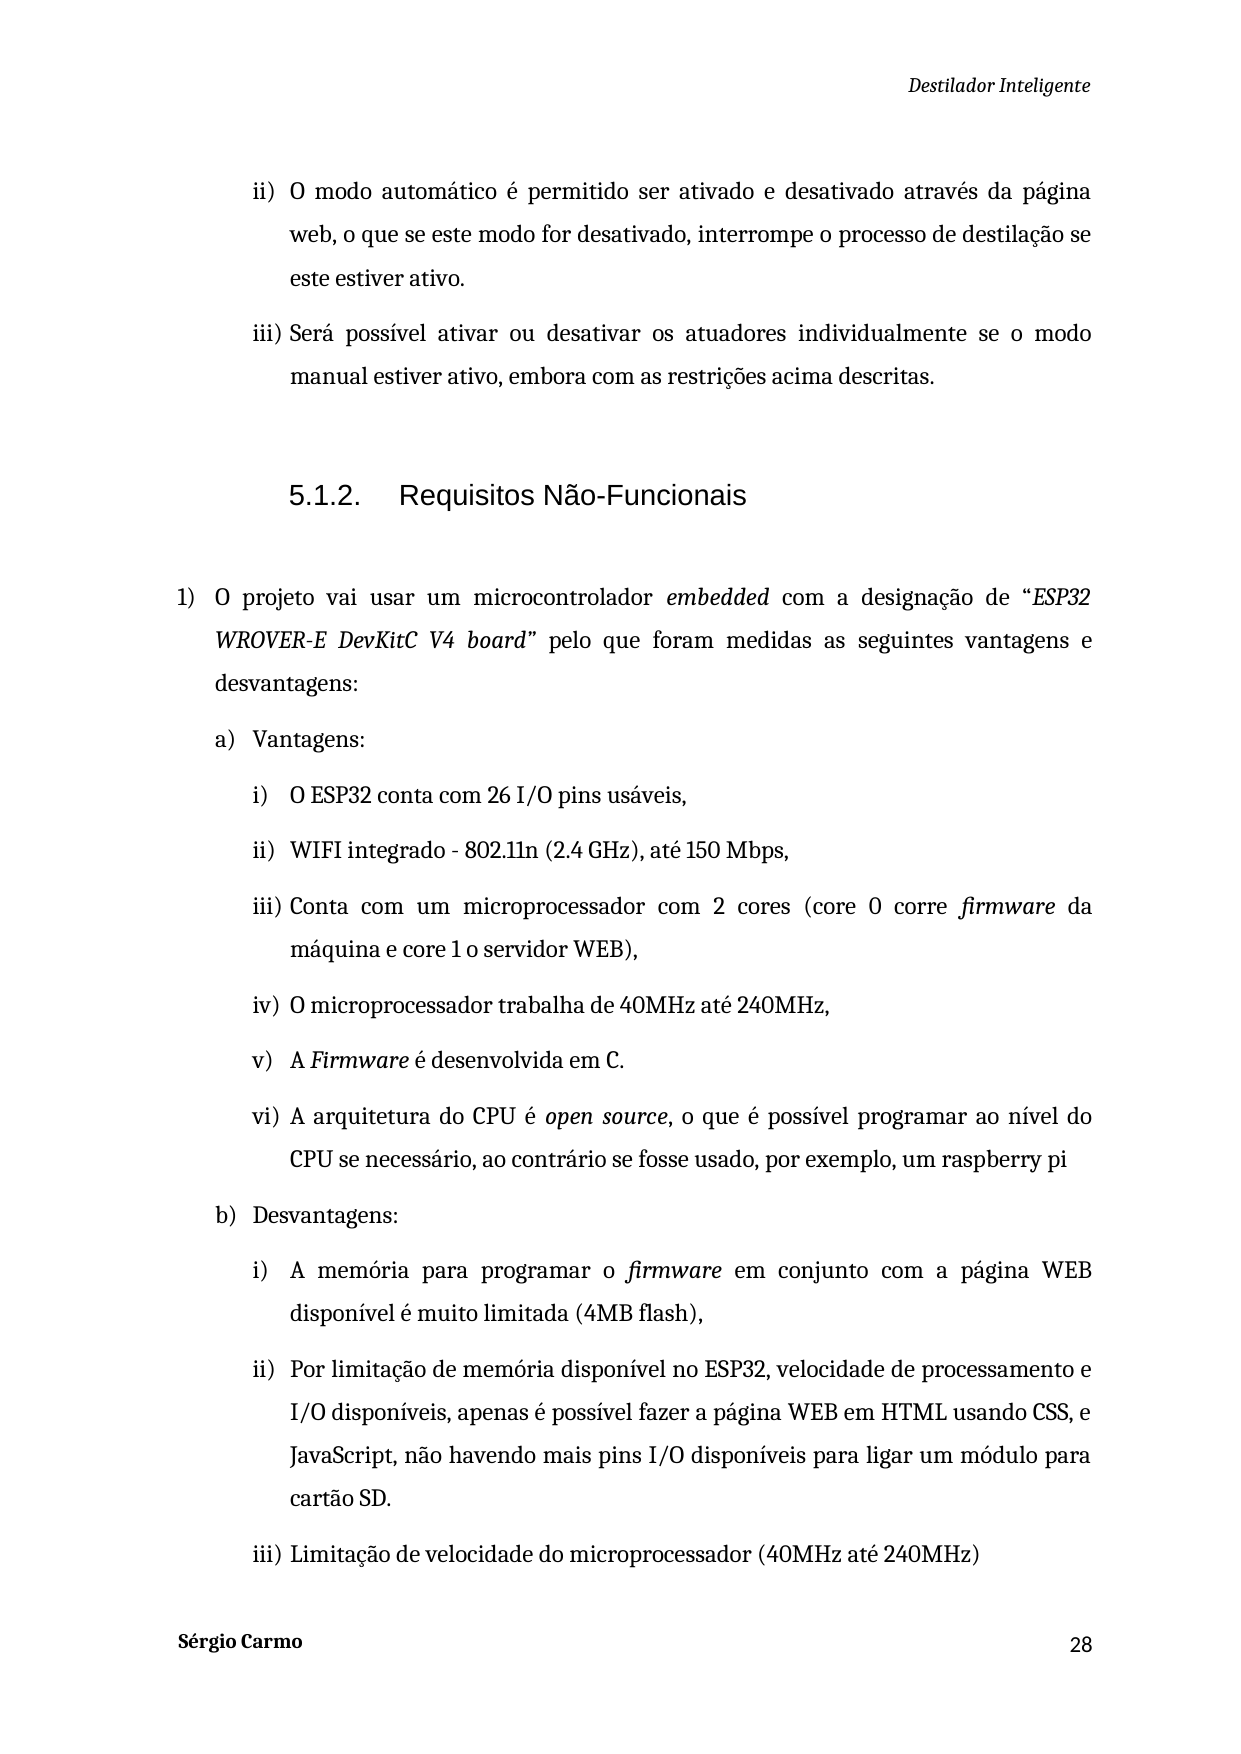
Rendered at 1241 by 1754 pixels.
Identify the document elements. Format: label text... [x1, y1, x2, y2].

list Será possível ativar ou desativar os atuadores individualmente se o modo manual estiver ativo, embora com as restrições acima descritas. [252, 319, 1092, 391]
list A arquitetura do CPU é open source, o que é possível programar ao nível do CPU se necessário, ao contrário se fosse usado, por exemplo, um raspberry pi [252, 1102, 1092, 1174]
list Conta com um microprocessador com 2 cores (core 0 corre firmware da máquina e core 1 o servidor WEB), [252, 892, 1092, 964]
list O microprocessador trabalha de 40MHz até 240MHz, [252, 991, 1092, 1019]
list Por limitação de memória disponível no ESP32, velocidade de processamento e I/O disponíveis, apenas é possível fazer a página WEB em HTML usando CSS, e JavaScript, não havendo mais pins I/O disponíveis para ligar um módulo para cartão SD. [252, 1355, 1092, 1513]
list Vantagens: [215, 725, 1092, 754]
list Limitação de velocidade do microprocessador (40MHz até 240MHz) [252, 1540, 1092, 1569]
list Desvantagens: [215, 1201, 1092, 1229]
list WIFI integrado - 802.11n (2.4 GHz), até 150 Mbps, [252, 836, 1092, 865]
list O ESP32 conta com 26 I/O pins usáveis, [252, 781, 1092, 809]
list A memória para programar o firmware em conjunto com a página WEB disponível é muito limitada (4MB flash), [252, 1256, 1092, 1328]
list O modo automático é permitido ser ativado e desativado através da página web, o que se este modo for desativado, interrompe o processo de destilação se este estiver ativo. [252, 177, 1092, 292]
list O projeto vai usar um microcontrolador embedded com a designação de “ESP32 WROVER-E DevKitC V4 board” pelo que foram medidas as seguintes vantagens e desvantagens: [177, 583, 1092, 698]
subtitle Requisitos Não-Funcionais [288, 478, 1092, 511]
list A Firmware é desenvolvida em C. [252, 1046, 1092, 1075]
